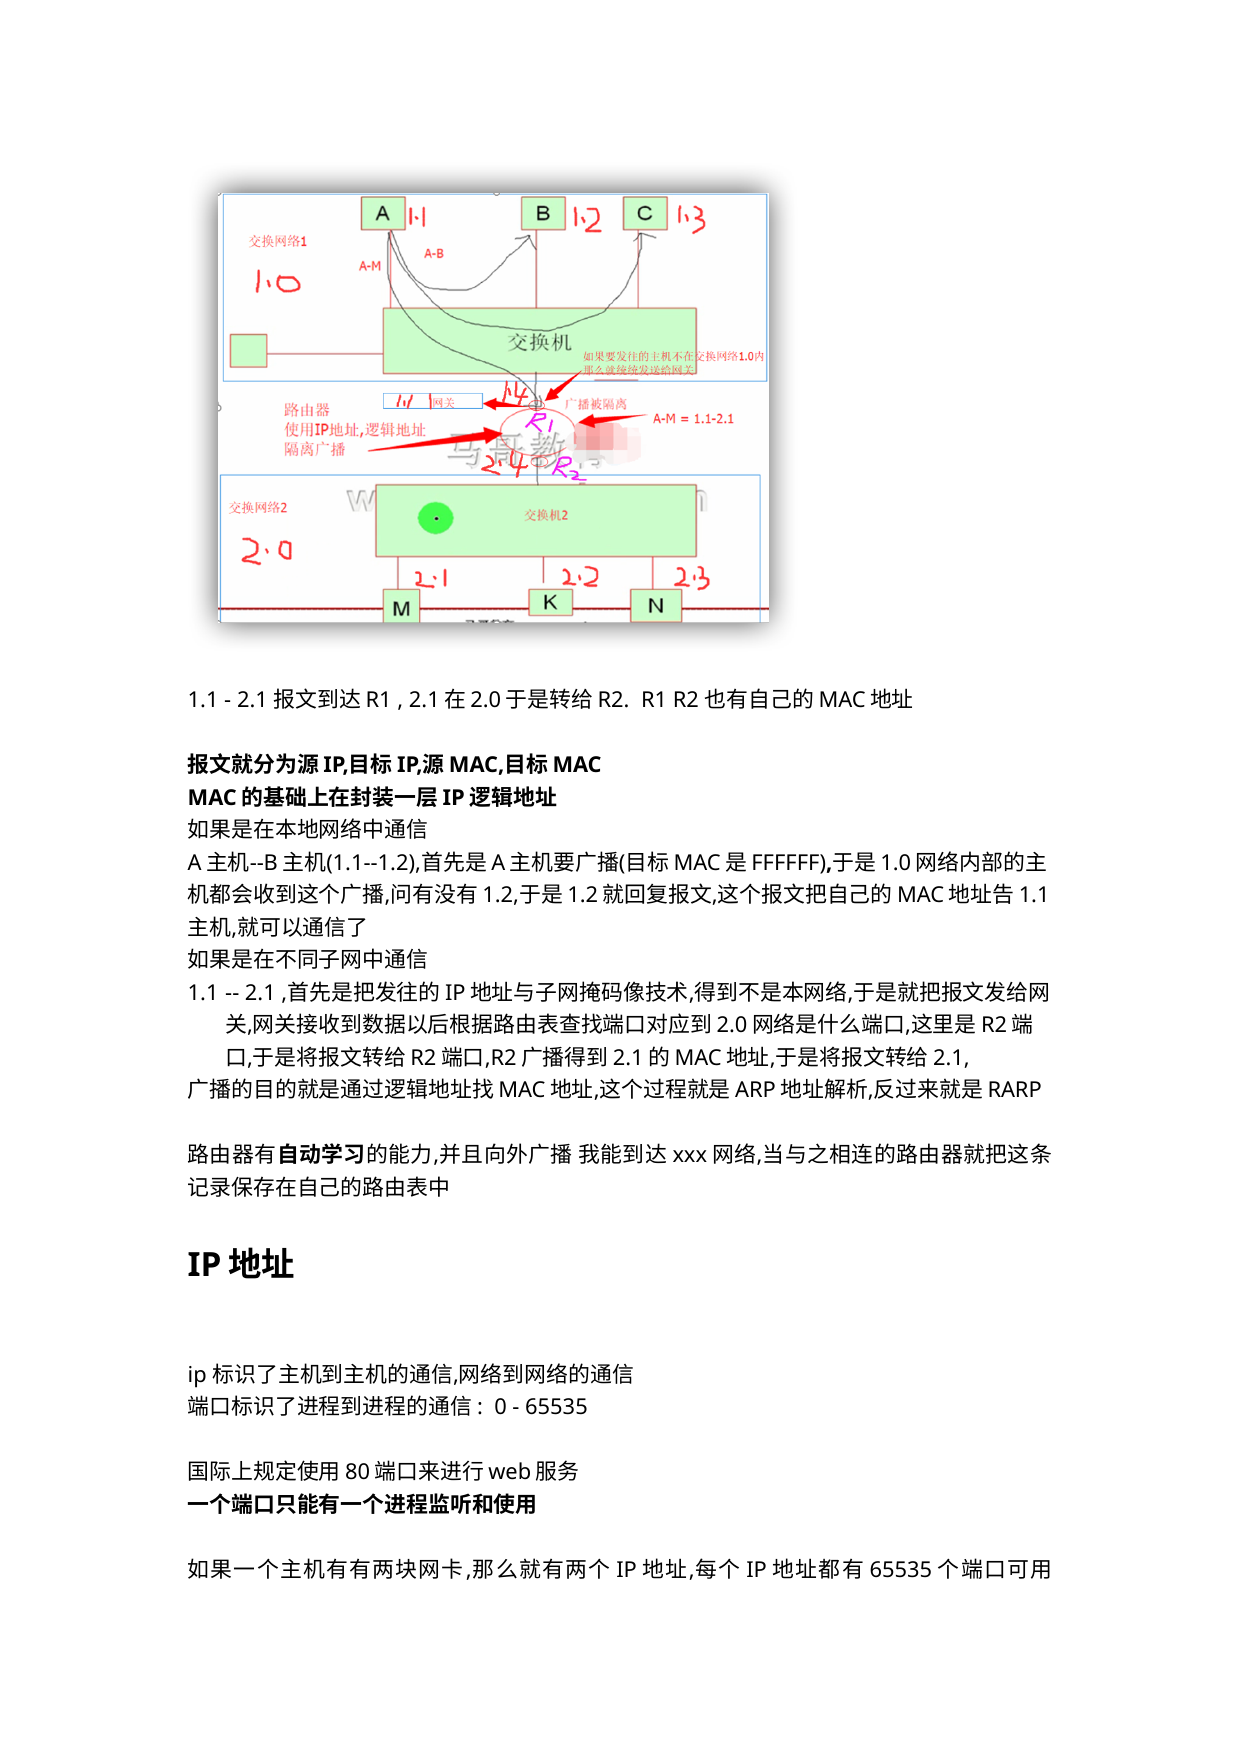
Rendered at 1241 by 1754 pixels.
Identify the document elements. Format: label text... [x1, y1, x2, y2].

text 端口标识了进程到进程的通信 : 0 - 65535 [187, 1389, 1053, 1421]
text A主机--B主机(1.1--1.2),首先是A主机要广播(目标MAC是FFFFFF),于是1.0网络内部的主机都会收到这个广播,问有没有1.2,于是1.2就回复报文,这个报文把自己的MAC地址告1.1主机,就可以通信了 [187, 844, 1053, 942]
text 广播的目的就是通过逻辑地址找MAC地址,这个过程就是ARP地址解析,反过来就是RARP [187, 1072, 1053, 1104]
text 路由器有自动学习的能力,并且向外广播 我能到达xxx网络,当与之相连的路由器就把这条记录保存在自己的路由表中 [187, 1137, 1053, 1202]
text ip 标识了主机到主机的通信,网络到网络的通信 [187, 1356, 1053, 1389]
text 一个端口只能有一个进程监听和使用 [187, 1486, 1053, 1519]
text 报文就分为源IP,目标IP,源MAC,目标MAC [187, 747, 1053, 779]
text 1.1 - 2.1 报文到达R1 , 2.1在2.0于是转给R2. R1 R2 也有自己的MAC地址 [187, 682, 1053, 714]
picture [218, 193, 769, 623]
text MAC的基础上在封装一层IP逻辑地址 [187, 779, 1053, 812]
text 如果是在不同子网中通信 [187, 942, 1053, 974]
subtitle IP地址 [187, 1229, 1053, 1294]
text 如果是在本地网络中通信 [187, 812, 1053, 844]
list -- 2.1 ,首先是把发往的IP地址与子网掩码像技术,得到不是本网络,于是就把报文发给网 [187, 974, 1053, 1007]
text 国际上规定使用80端口来进行web服务 [187, 1454, 1053, 1486]
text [187, 1551, 1053, 1584]
list 关,网关接收到数据以后根据路由表查找端口对应到2.0网络是什么端口,这里是R2端 [225, 1007, 1053, 1039]
list 口,于是将报文转给R2端口,R2广播得到2.1的MAC地址,于是将报文转给2.1, [225, 1039, 1053, 1072]
